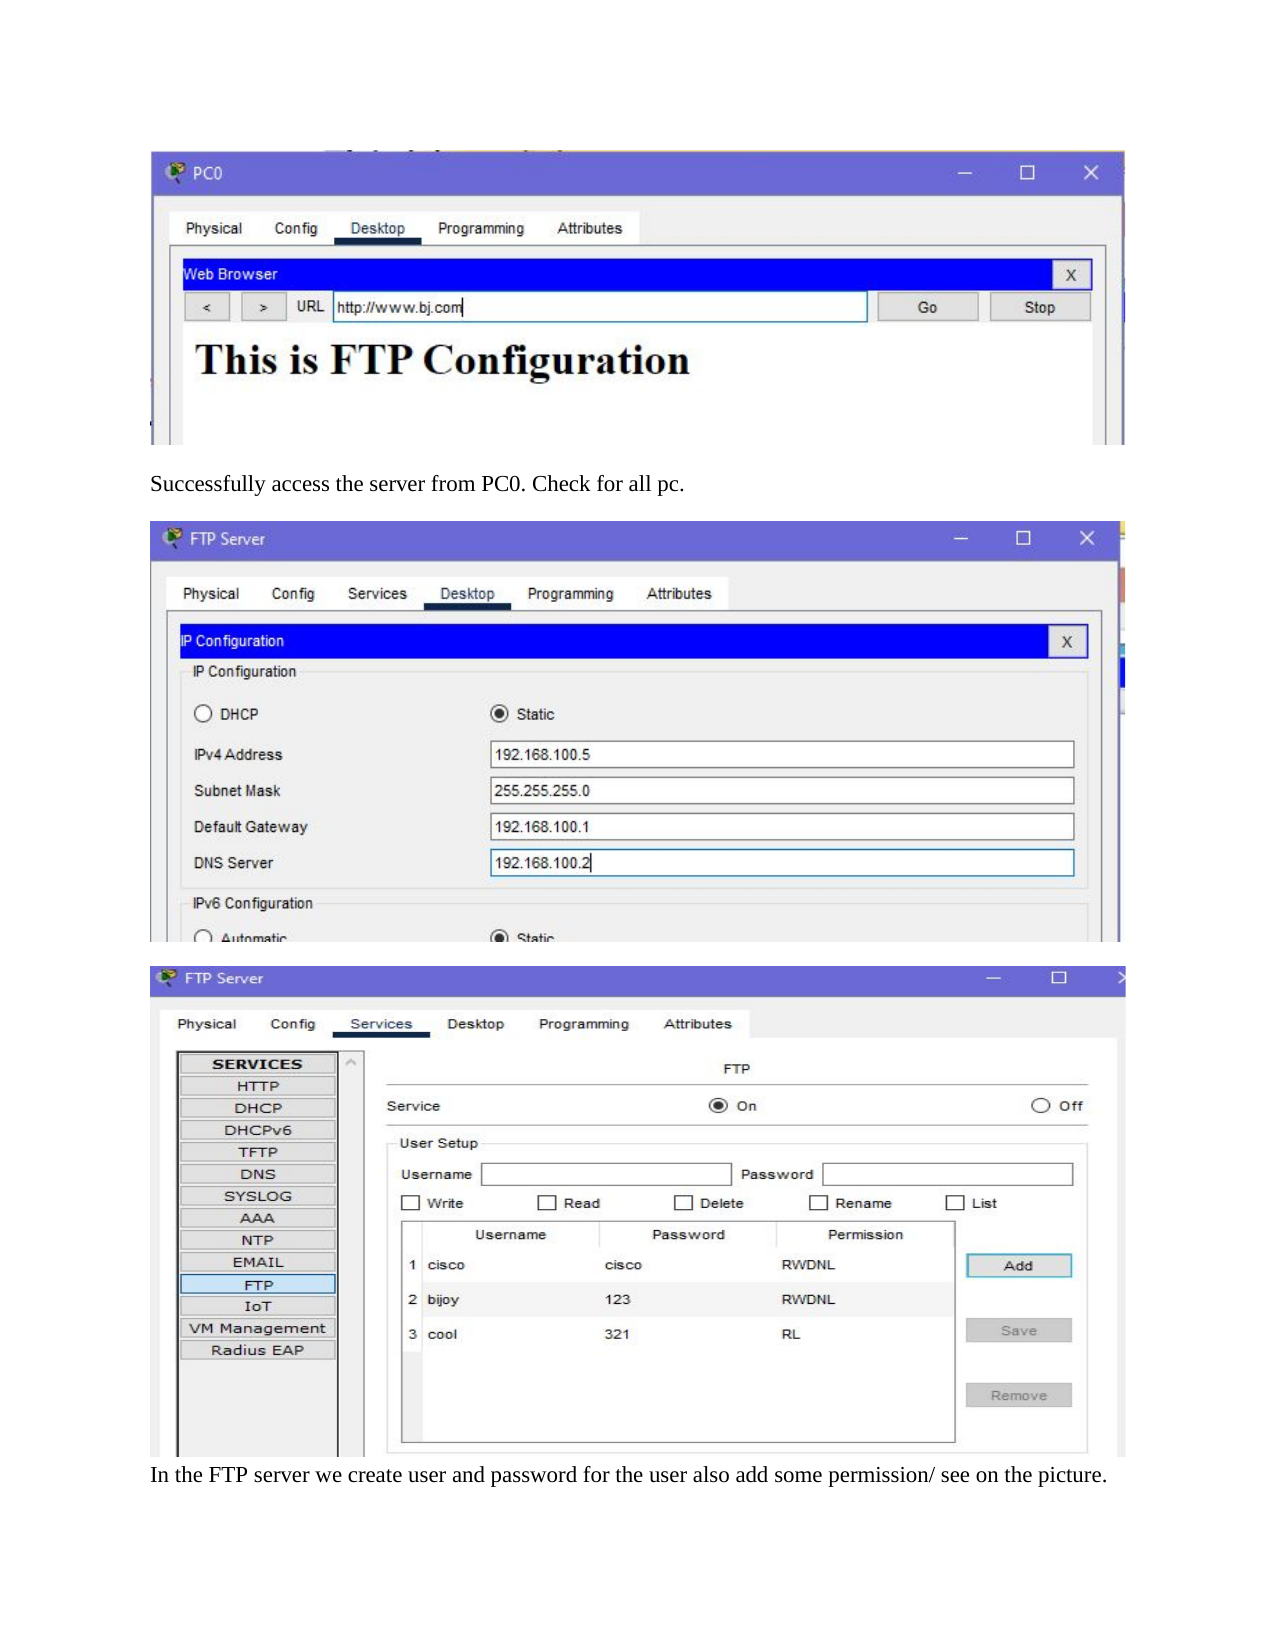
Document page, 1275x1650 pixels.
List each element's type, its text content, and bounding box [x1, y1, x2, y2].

text Successfully access the server from PC0. Check for all pc. [150, 470, 1125, 496]
picture [150, 150, 1125, 445]
picture [150, 521, 1125, 942]
picture [150, 966, 1126, 1457]
text In the FTP server we create user and password for the user also add some permission/ see on the picture. [150, 1457, 1125, 1487]
